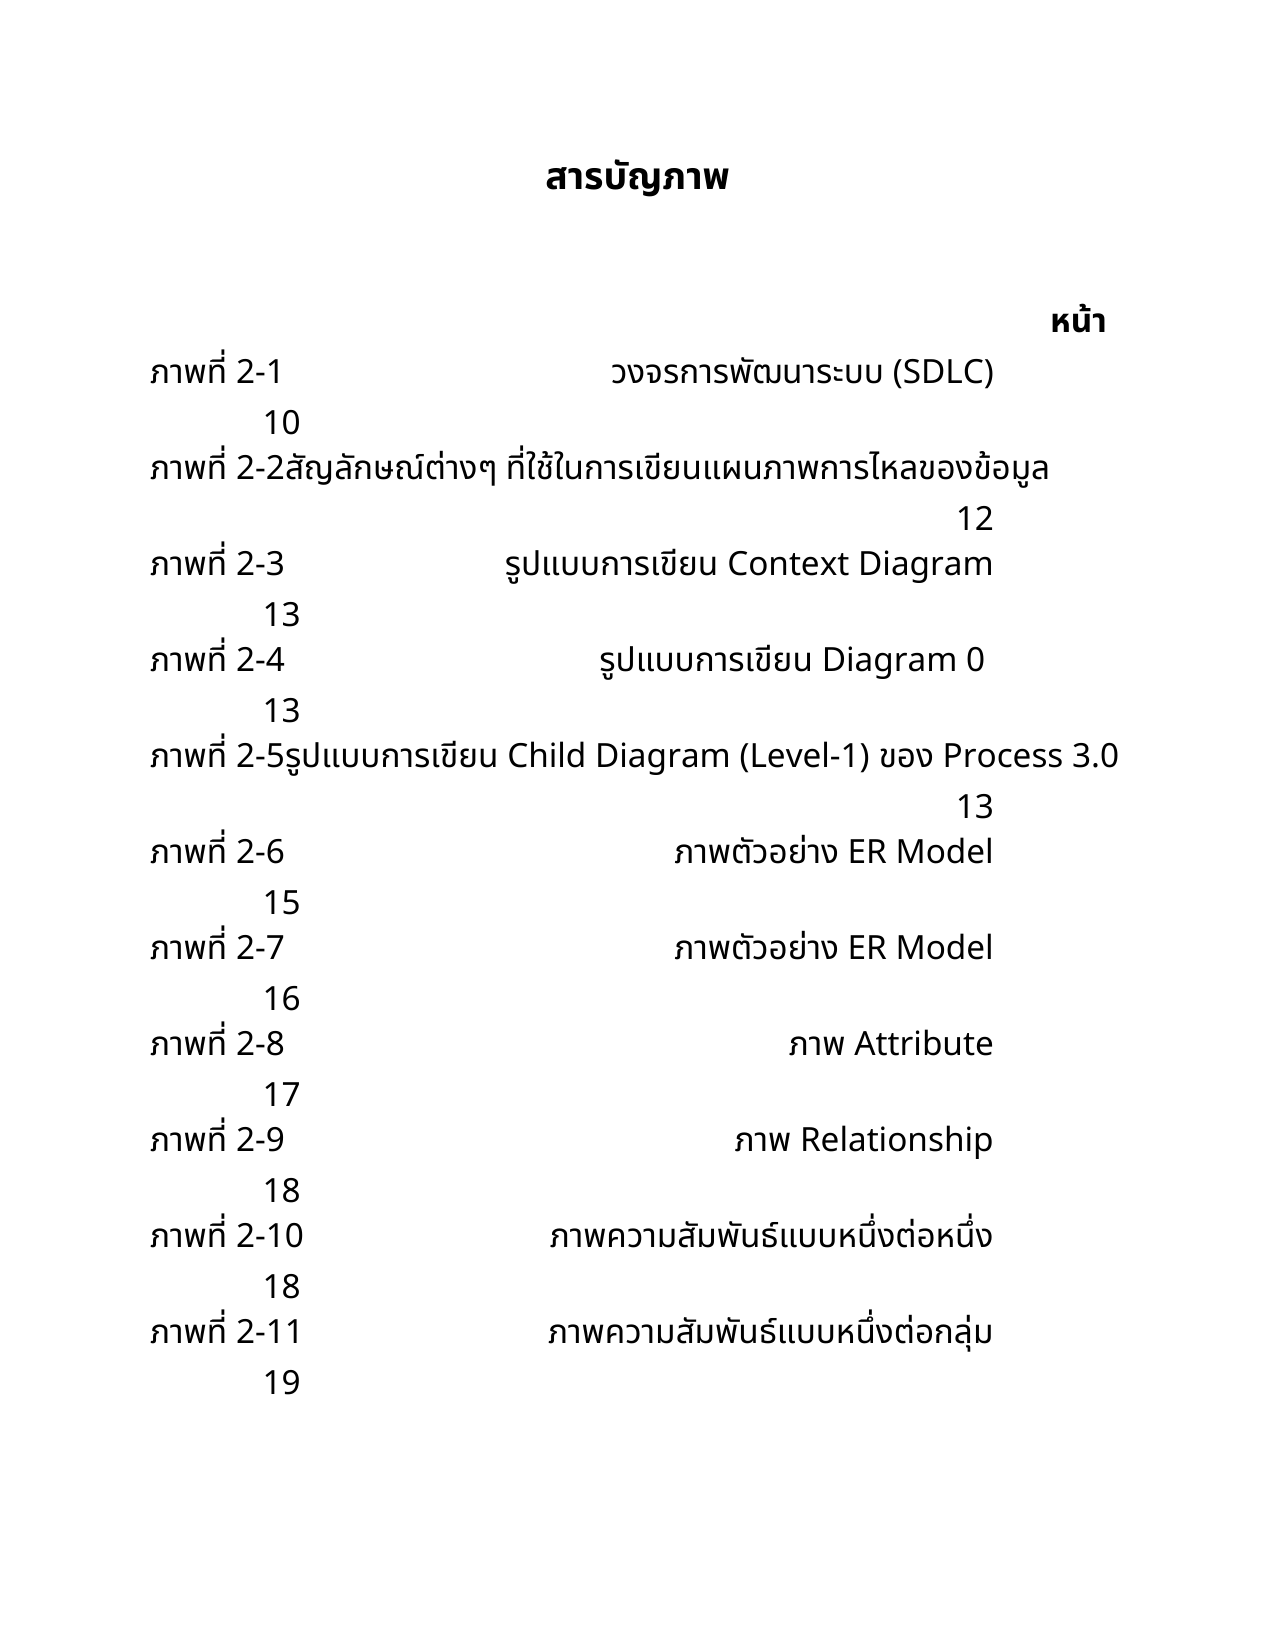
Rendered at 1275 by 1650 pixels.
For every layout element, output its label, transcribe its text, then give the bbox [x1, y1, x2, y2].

text ภาพที่ 2-11 ภาพความสัมพันธ์แบบหนึ่งต่อกลุ่ม 19 [150, 1308, 1125, 1404]
text ภาพที่ 2-3 รูปแบบการเขียน Context Diagram 13 [150, 540, 1125, 636]
text ภาพที่ 2-9 ภาพ Relationship 18 [150, 1116, 1125, 1212]
text ภาพที่ 2-7 ภาพตัวอย่าง ER Model 16 [150, 924, 1125, 1020]
text ภาพที่ 2-6 ภาพตัวอย่าง ER Model 15 [150, 828, 1125, 924]
text ภาพที่ 2-5 รูปแบบการเขียน Child Diagram (Level-1) ของ Process 3.0 13 [150, 732, 1125, 828]
text ภาพที่ 2-10 ภาพความสัมพันธ์แบบหนึ่งต่อหนึ่ง 18 [150, 1212, 1125, 1308]
text ภาพที่ 2-2 สัญลักษณ์ต่างๆ ที่ใช้ในการเขียนแผนภาพการไหลของข้อมูล 12 [150, 444, 1125, 540]
text ภาพที่ 2-4 รูปแบบการเขียน Diagram 0 13 [150, 636, 1125, 732]
text ภาพที่ 2-1 วงจรการพัฒนาระบบ (SDLC) 10 [150, 348, 1125, 444]
text สารบัญภาพ [150, 150, 1125, 207]
text ภาพที่ 2-8 ภาพ Attribute 17 [150, 1020, 1125, 1116]
text หน้า [150, 297, 1125, 348]
